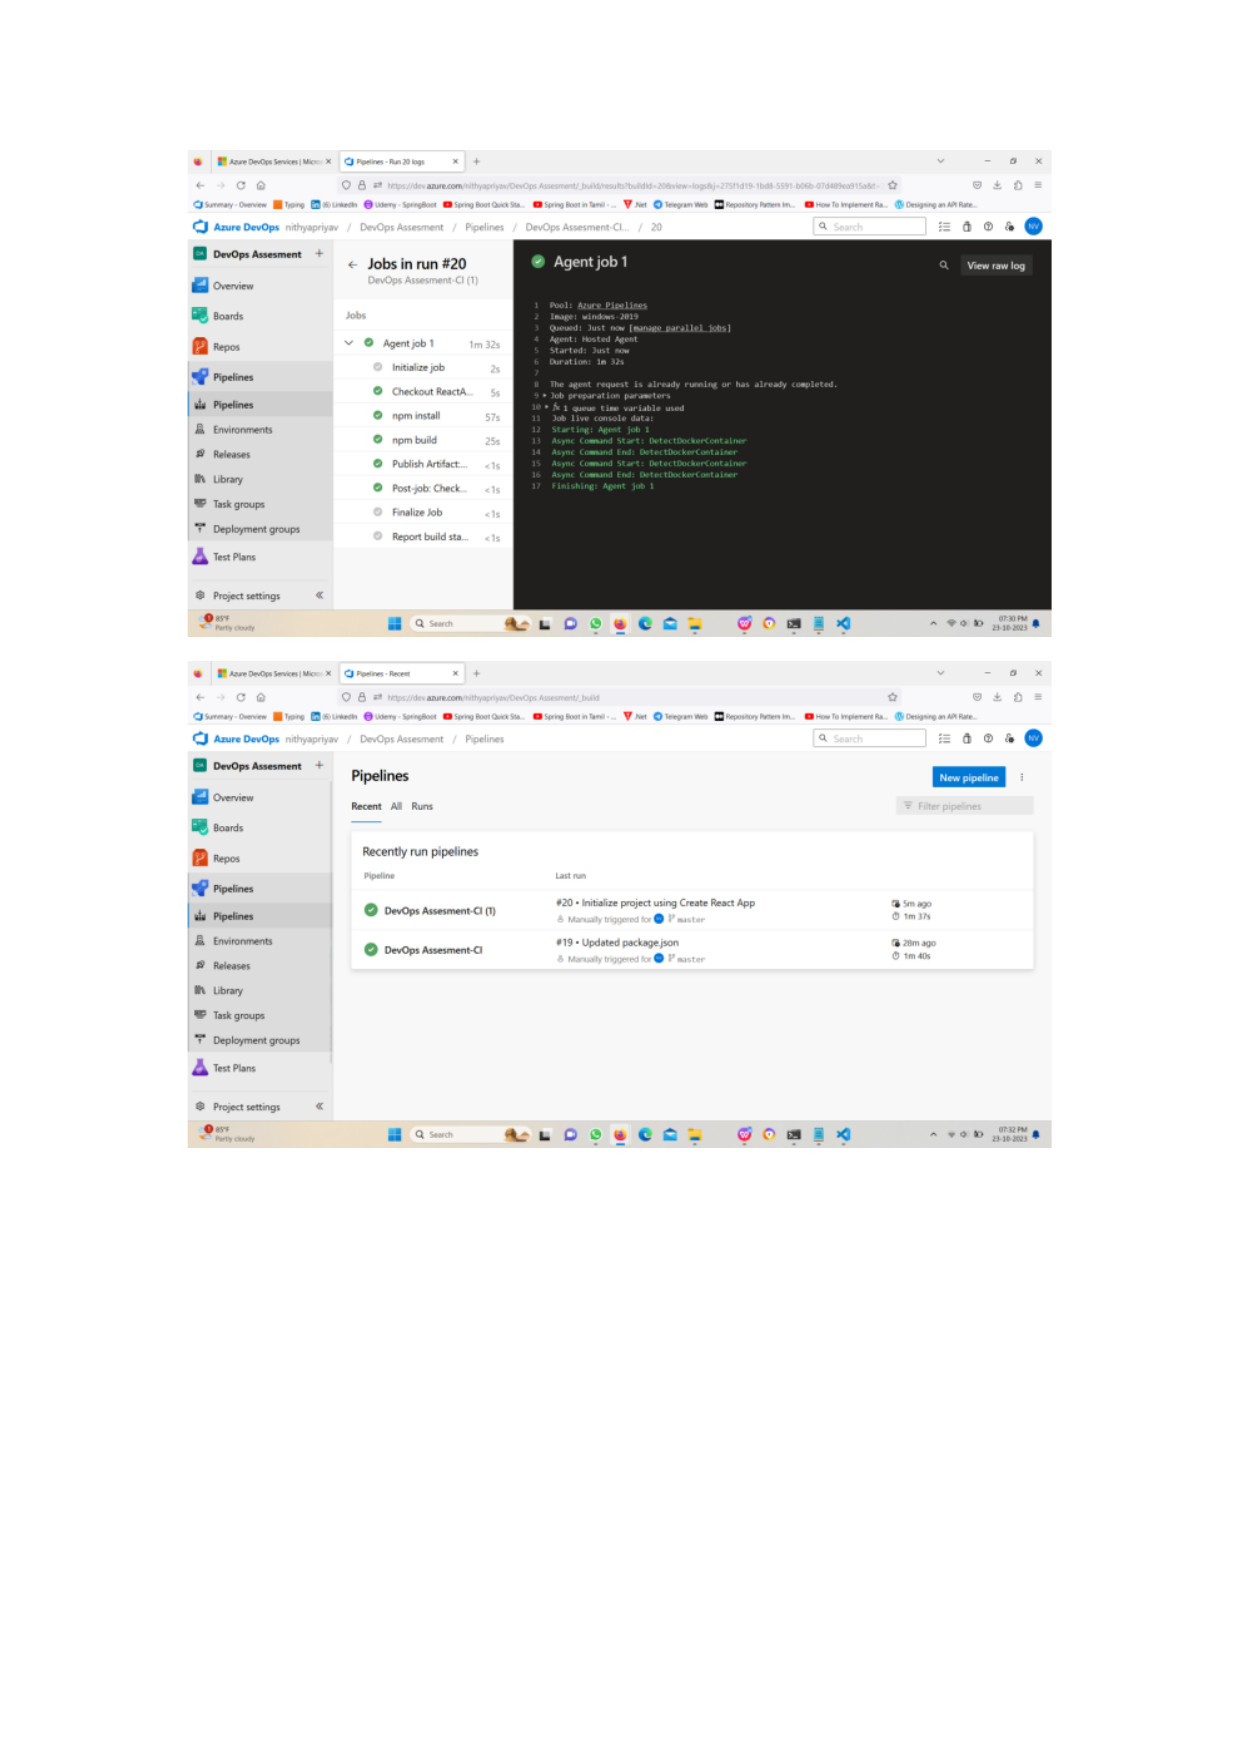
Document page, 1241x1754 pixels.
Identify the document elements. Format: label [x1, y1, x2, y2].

picture [187, 150, 1053, 637]
picture [187, 661, 1053, 1148]
